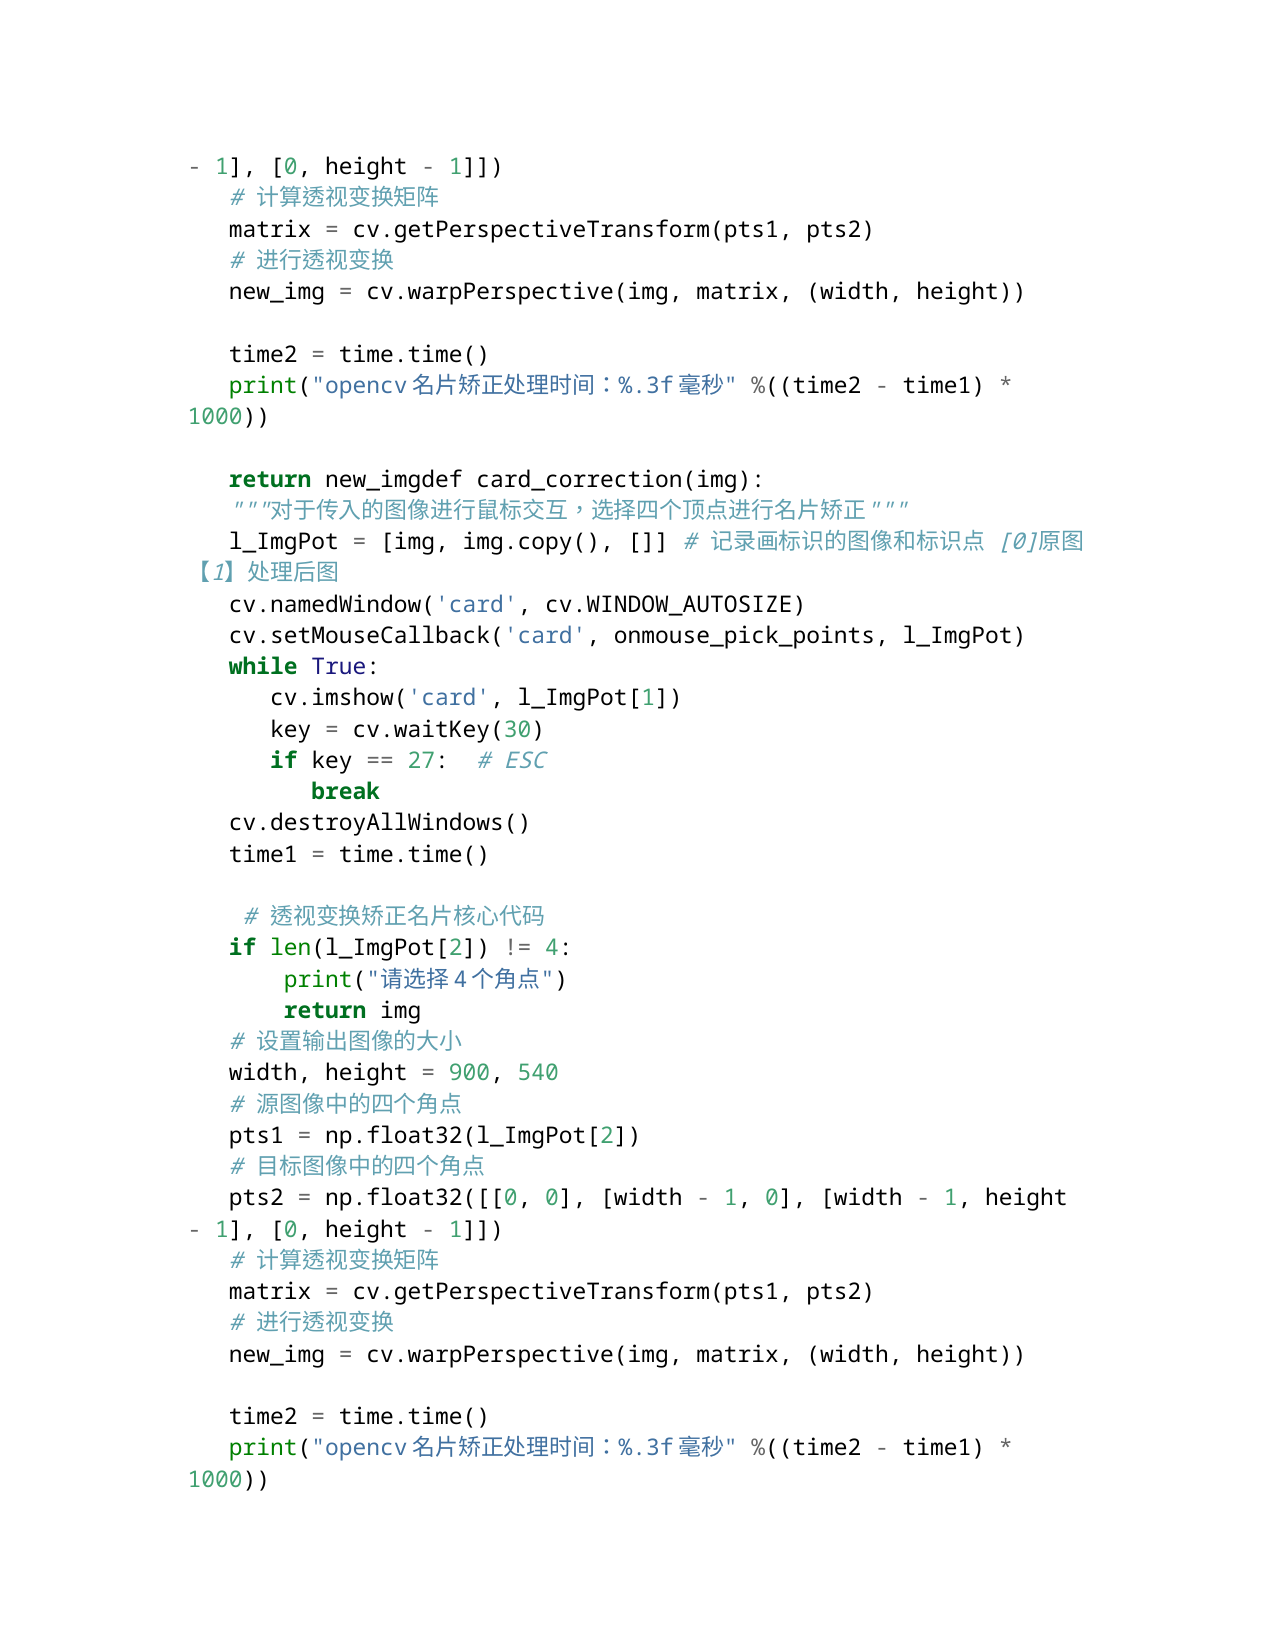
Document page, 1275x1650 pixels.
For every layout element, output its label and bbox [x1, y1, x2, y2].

text [187, 150, 1087, 1494]
